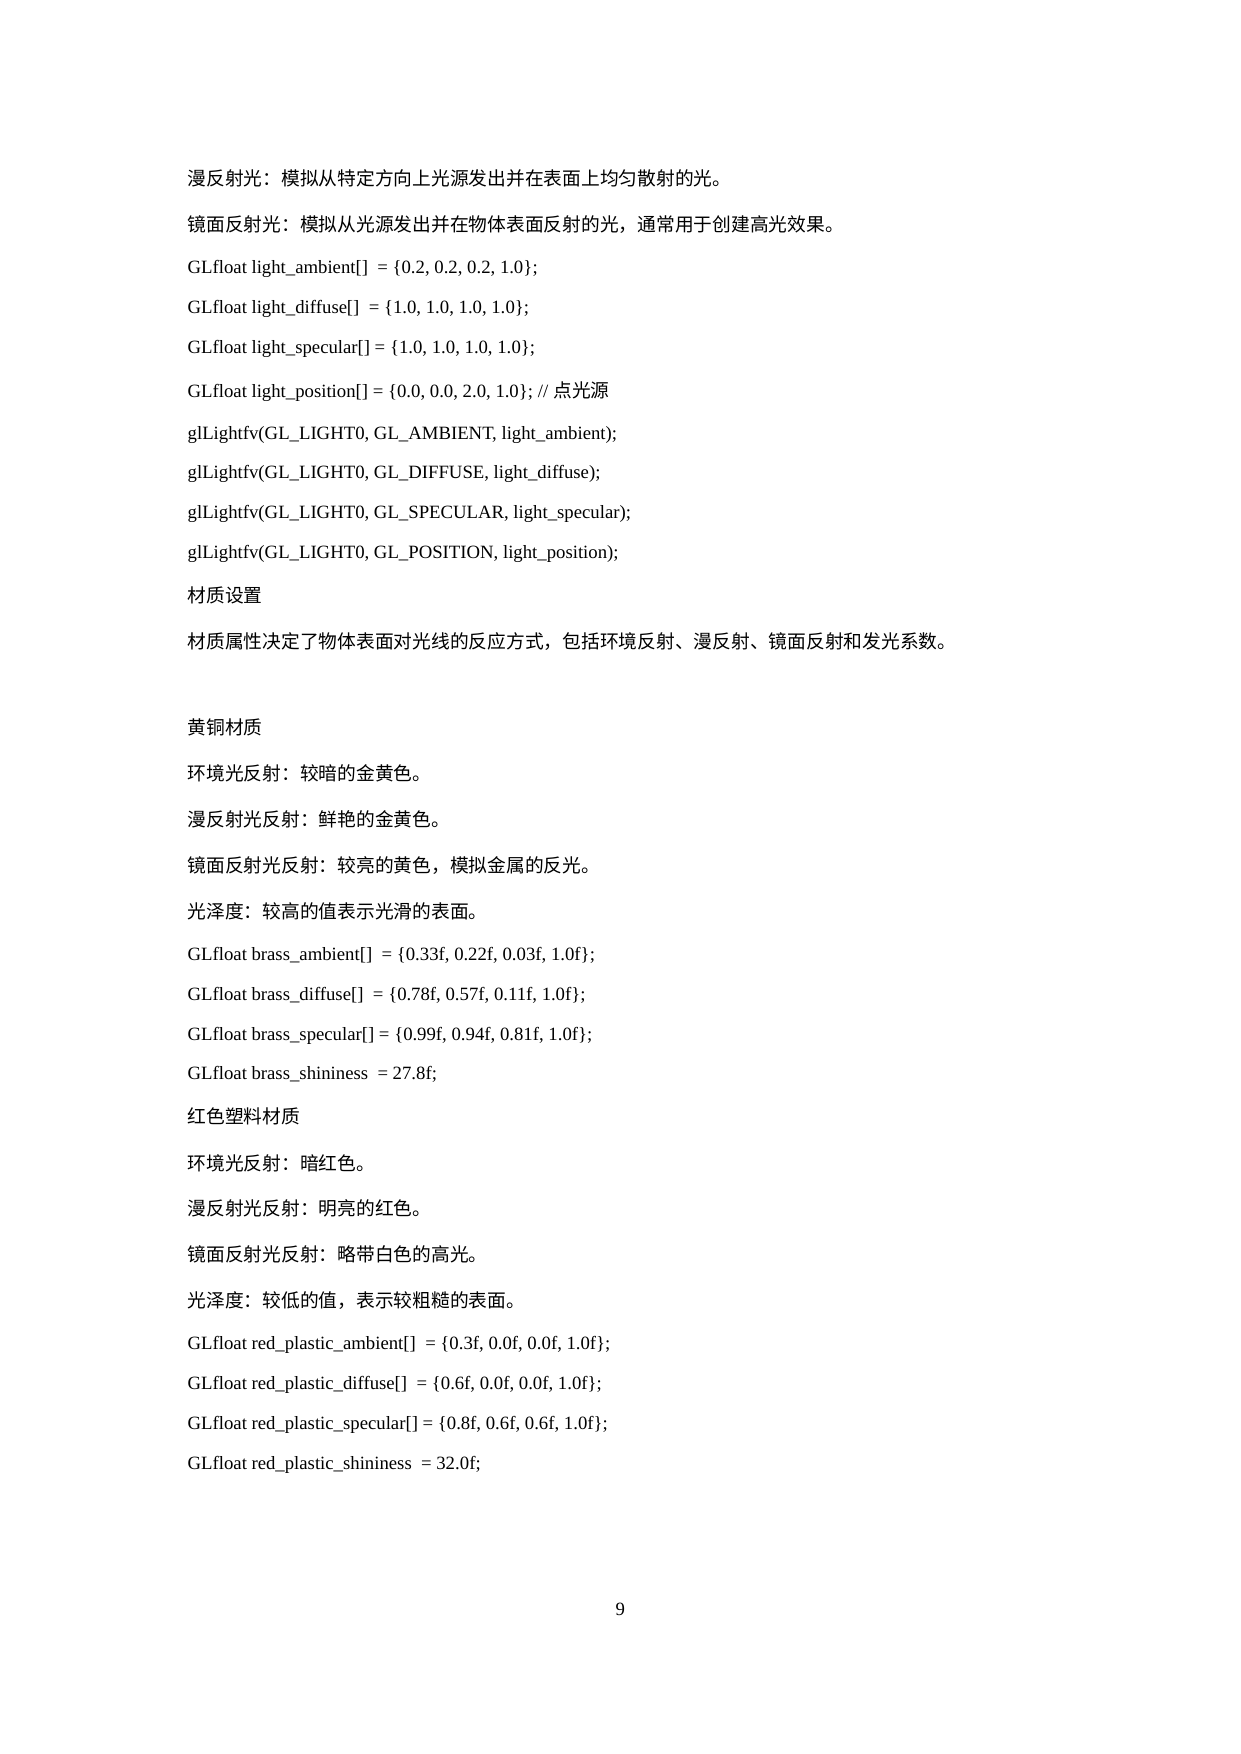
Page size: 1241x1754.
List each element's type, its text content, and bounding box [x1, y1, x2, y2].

text 光泽度：较低的值，表示较粗糙的表面。 [187, 1286, 1059, 1313]
text GLfloat light_specular[] = {1.0, 1.0, 1.0, 1.0}; [187, 336, 1059, 357]
text GLfloat brass_specular[] = {0.99f, 0.94f, 0.81f, 1.0f}; [187, 1022, 1059, 1044]
text glLightfv(GL_LIGHT0, GL_POSITION, light_position); [187, 541, 1059, 563]
text GLfloat brass_ambient[] = {0.33f, 0.22f, 0.03f, 1.0f}; [187, 943, 1059, 964]
text glLightfv(GL_LIGHT0, GL_AMBIENT, light_ambient); [187, 422, 1059, 443]
text GLfloat red_plastic_specular[] = {0.8f, 0.6f, 0.6f, 1.0f}; [187, 1412, 1059, 1433]
text 红色塑料材质 [187, 1102, 1059, 1129]
text 镜面反射光反射：较亮的黄色，模拟金属的反光。 [187, 851, 1059, 878]
text glLightfv(GL_LIGHT0, GL_SPECULAR, light_specular); [187, 501, 1059, 523]
text GLfloat light_position[] = {0.0, 0.0, 2.0, 1.0}; // 点光源 [187, 376, 1059, 403]
text GLfloat red_plastic_shininess = 32.0f; [187, 1452, 1059, 1473]
text 环境光反射：暗红色。 [187, 1148, 1059, 1175]
text GLfloat red_plastic_ambient[] = {0.3f, 0.0f, 0.0f, 1.0f}; [187, 1332, 1059, 1353]
text GLfloat red_plastic_diffuse[] = {0.6f, 0.0f, 0.0f, 1.0f}; [187, 1372, 1059, 1393]
text glLightfv(GL_LIGHT0, GL_DIFFUSE, light_diffuse); [187, 461, 1059, 483]
text 材质属性决定了物体表面对光线的反应方式，包括环境反射、漫反射、镜面反射和发光系数。 [187, 627, 1059, 654]
text GLfloat light_ambient[] = {0.2, 0.2, 0.2, 1.0}; [187, 256, 1059, 277]
text 黄铜材质 [187, 713, 1059, 740]
text GLfloat light_diffuse[] = {1.0, 1.0, 1.0, 1.0}; [187, 296, 1059, 317]
text GLfloat brass_diffuse[] = {0.78f, 0.57f, 0.11f, 1.0f}; [187, 982, 1059, 1004]
text 镜面反射光反射：略带白色的高光。 [187, 1240, 1059, 1267]
text GLfloat brass_shininess = 27.8f; [187, 1062, 1059, 1084]
text 光泽度：较高的值表示光滑的表面。 [187, 897, 1059, 924]
text 漫反射光：模拟从特定方向上光源发出并在表面上均匀散射的光。 [187, 164, 1059, 191]
text 漫反射光反射：明亮的红色。 [187, 1194, 1059, 1221]
text 环境光反射：较暗的金黄色。 [187, 759, 1059, 786]
text 镜面反射光：模拟从光源发出并在物体表面反射的光，通常用于创建高光效果。 [187, 210, 1059, 237]
text 漫反射光反射：鲜艳的金黄色。 [187, 805, 1059, 832]
text 材质设置 [187, 581, 1059, 608]
